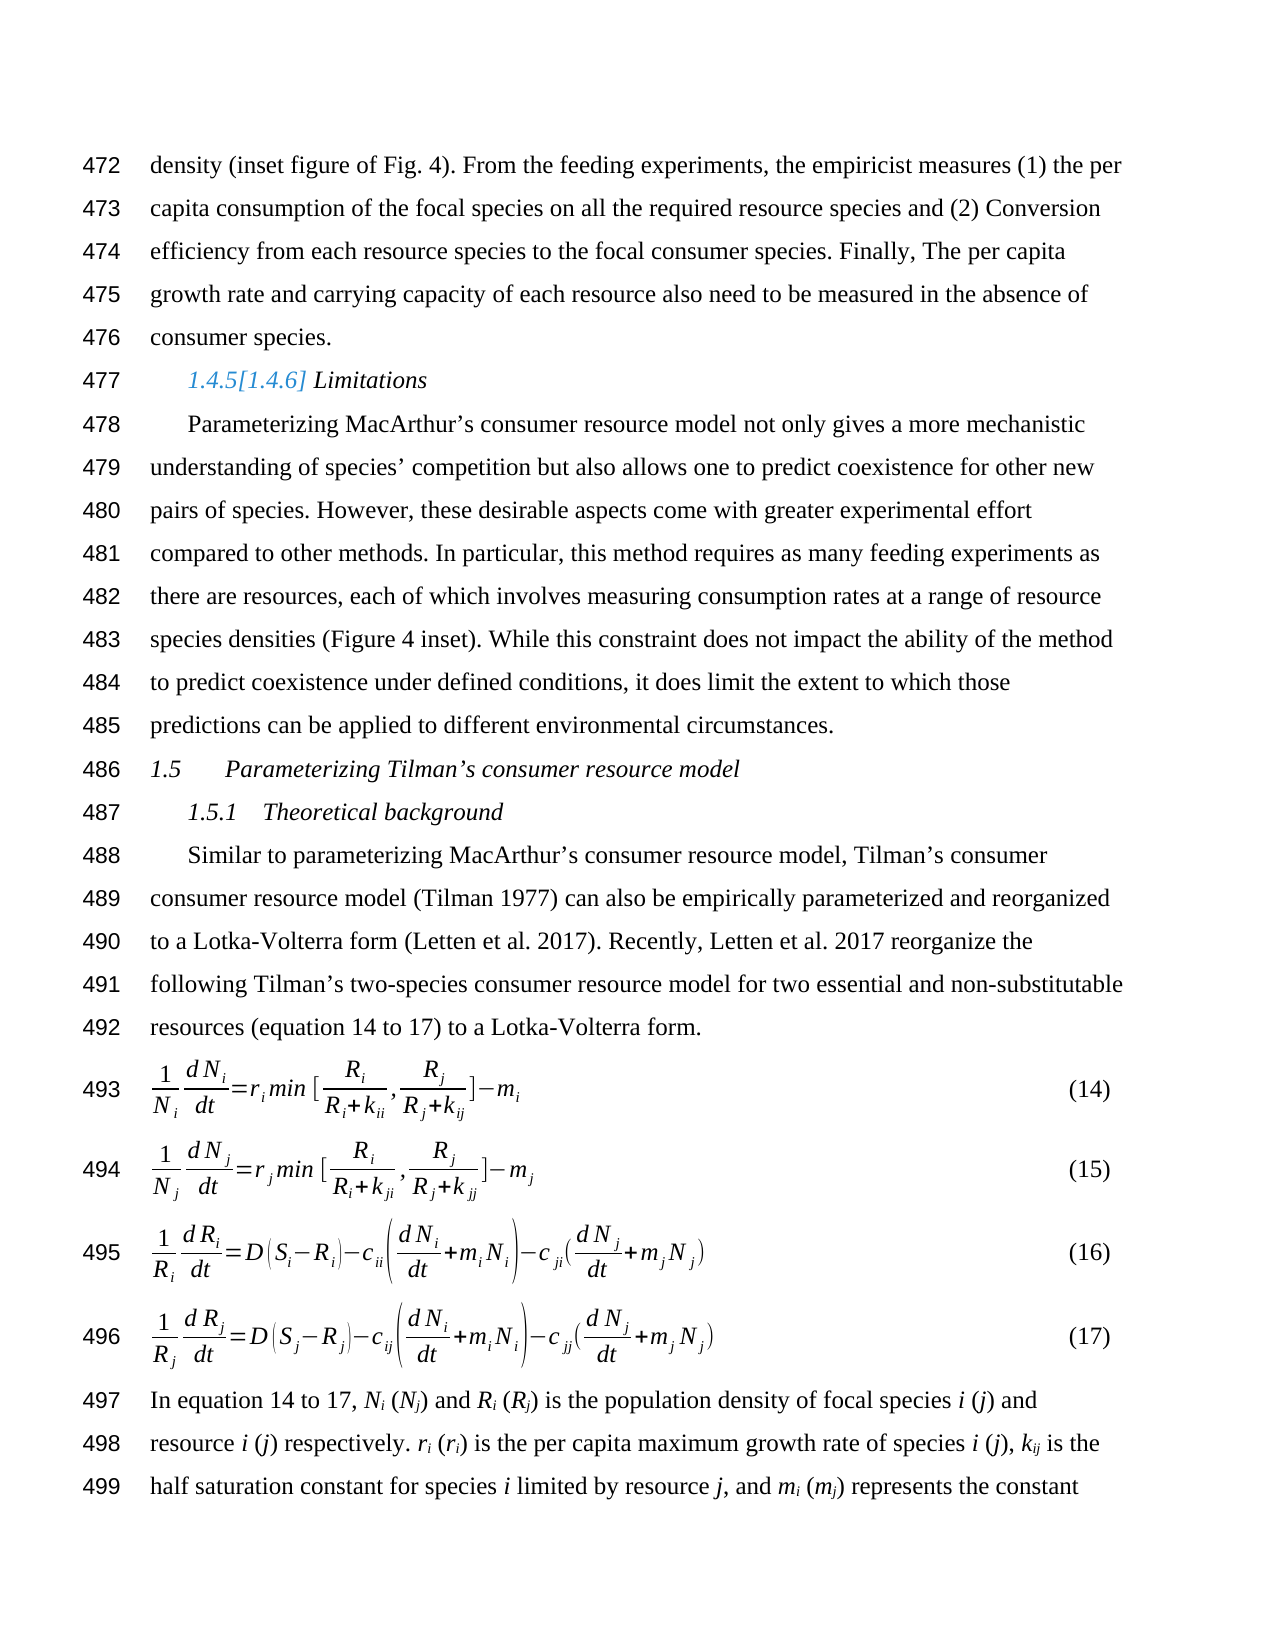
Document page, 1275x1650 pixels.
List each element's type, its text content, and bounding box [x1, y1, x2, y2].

list Parameterizing Tilman’s consumer resource model [150, 754, 1125, 782]
text Parameterizing MacArthur’s consumer resource model not only gives a more mechanistic understanding of species’ competition but also allows one to predict coexistence for other new pairs of species. However, these desirable aspects come with greater experimental effort compared to other methods. In particular, this method requires as many feeding experiments as there are resources, each of which involves measuring consumption rates at a range of resource species densities (Figure 4 inset). While this constraint does not impact the ability of the method to predict coexistence under defined conditions, it does limit the extent to which those predictions can be applied to different environmental circumstances. [150, 409, 1125, 739]
text (17) [150, 1301, 1125, 1371]
list Theoretical background [187, 797, 1125, 826]
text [150, 1385, 1125, 1500]
list Limitations [187, 366, 1125, 394]
text Similar to parameterizing MacArthur’s consumer resource model, Tilman’s consumer consumer resource model (Tilman 1977) can also be empirically parameterized and reorganized to a Lotka-Volterra form (Letten et al. 2017). Recently, Letten et al. 2017 reorganize the following Tilman’s two-species consumer resource model for two essential and non-substitutable resources (equation 14 to 17) to a Lotka-Volterra form. [150, 840, 1125, 1041]
text (14) [150, 1056, 1125, 1122]
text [150, 150, 1125, 351]
text (16) [150, 1217, 1125, 1287]
text (15) [150, 1136, 1125, 1203]
